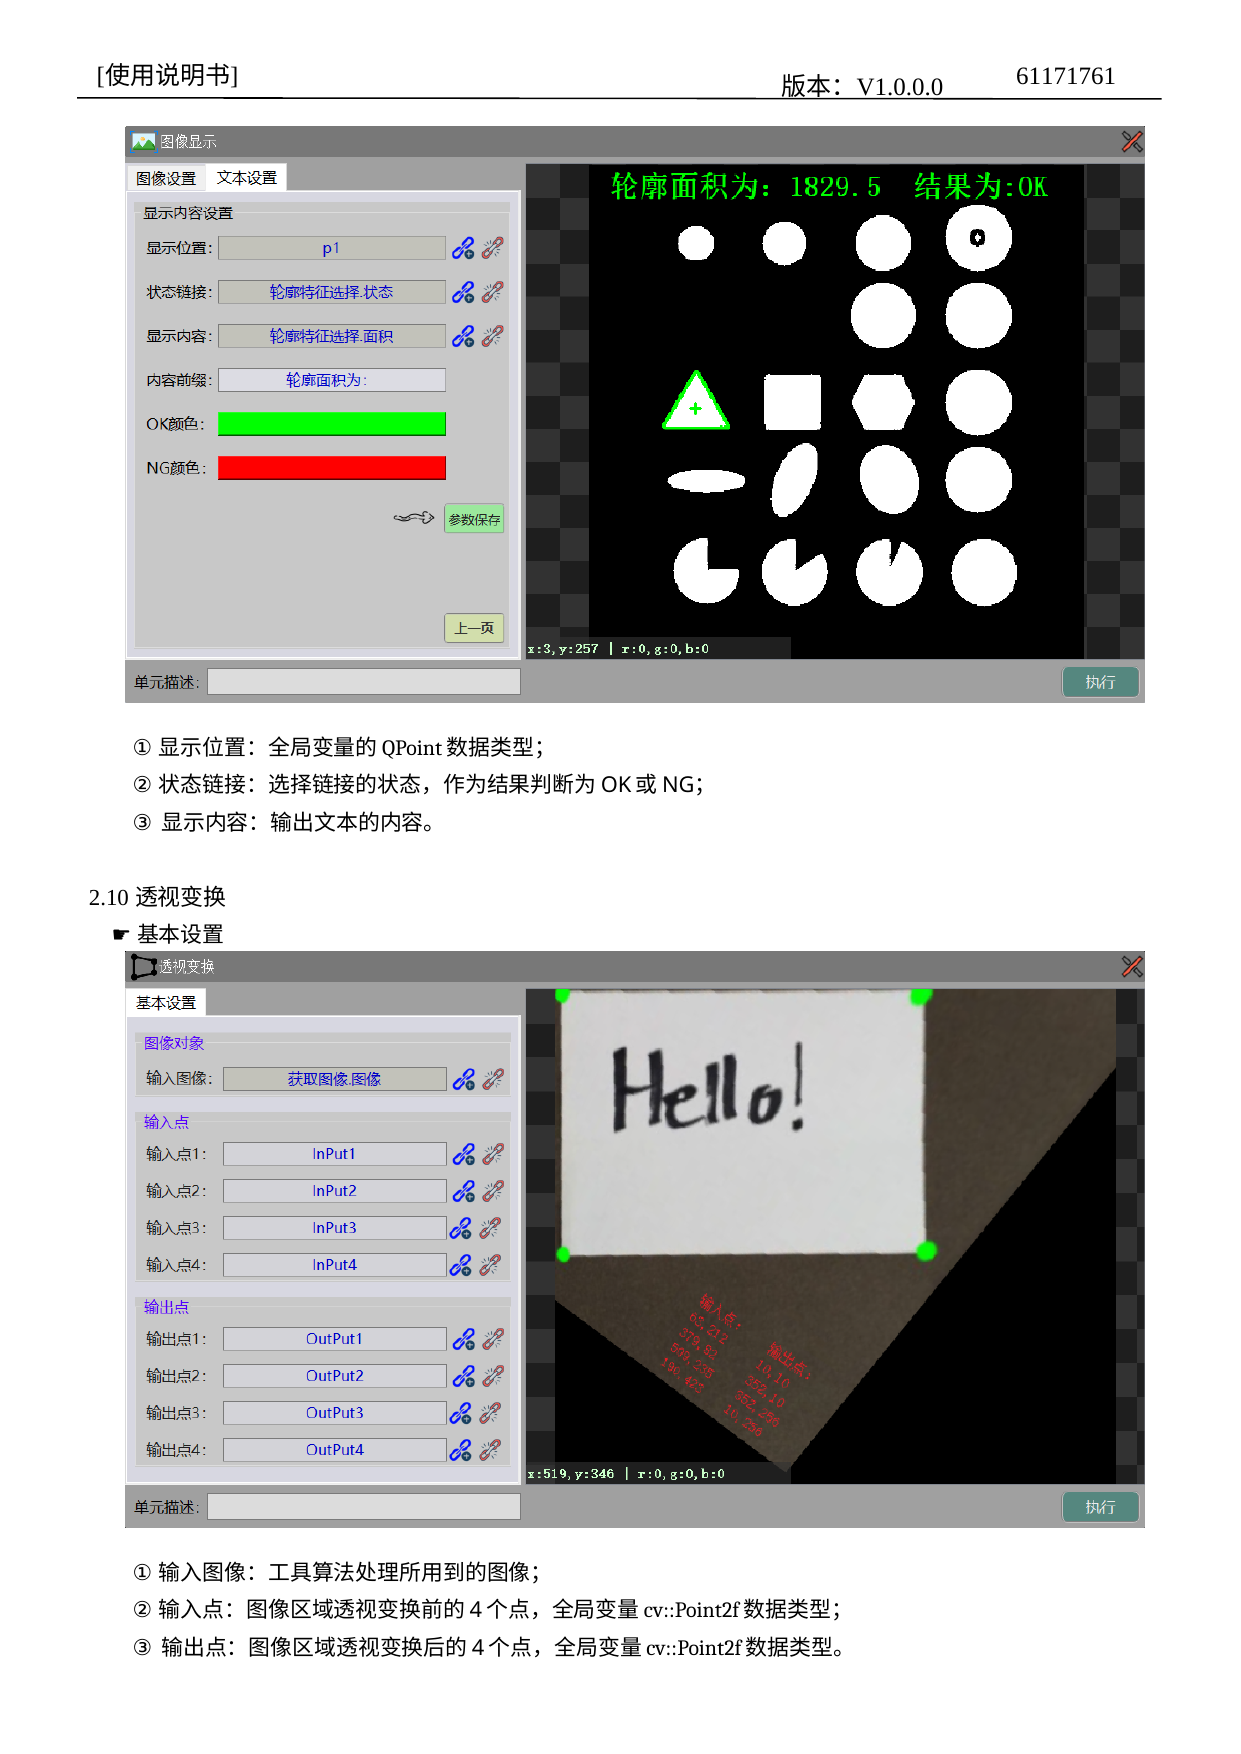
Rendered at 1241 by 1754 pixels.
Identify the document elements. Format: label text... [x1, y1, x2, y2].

text ②状态链接：选择链接的状态，作为结果判断为OK或NG； [89, 764, 1181, 802]
text ③输出点：图像区域透视变换后的4个点，全局变量cv::Point2f数据类型。 [89, 1627, 1181, 1664]
text ☛ 基本设置 [89, 914, 1181, 952]
text ③显示内容：输出文本的内容。 [89, 802, 1181, 839]
subtitle 2.10 透视变换 [89, 877, 1181, 914]
text ①显示位置：全局变量的QPoint数据类型； [89, 727, 1181, 764]
text ②输入点：图像区域透视变换前的4个点，全局变量cv::Point2f数据类型； [89, 1589, 1181, 1627]
text ①输入图像：工具算法处理所用到的图像； [89, 1552, 1181, 1589]
picture [125, 951, 1145, 1528]
picture [125, 126, 1145, 703]
